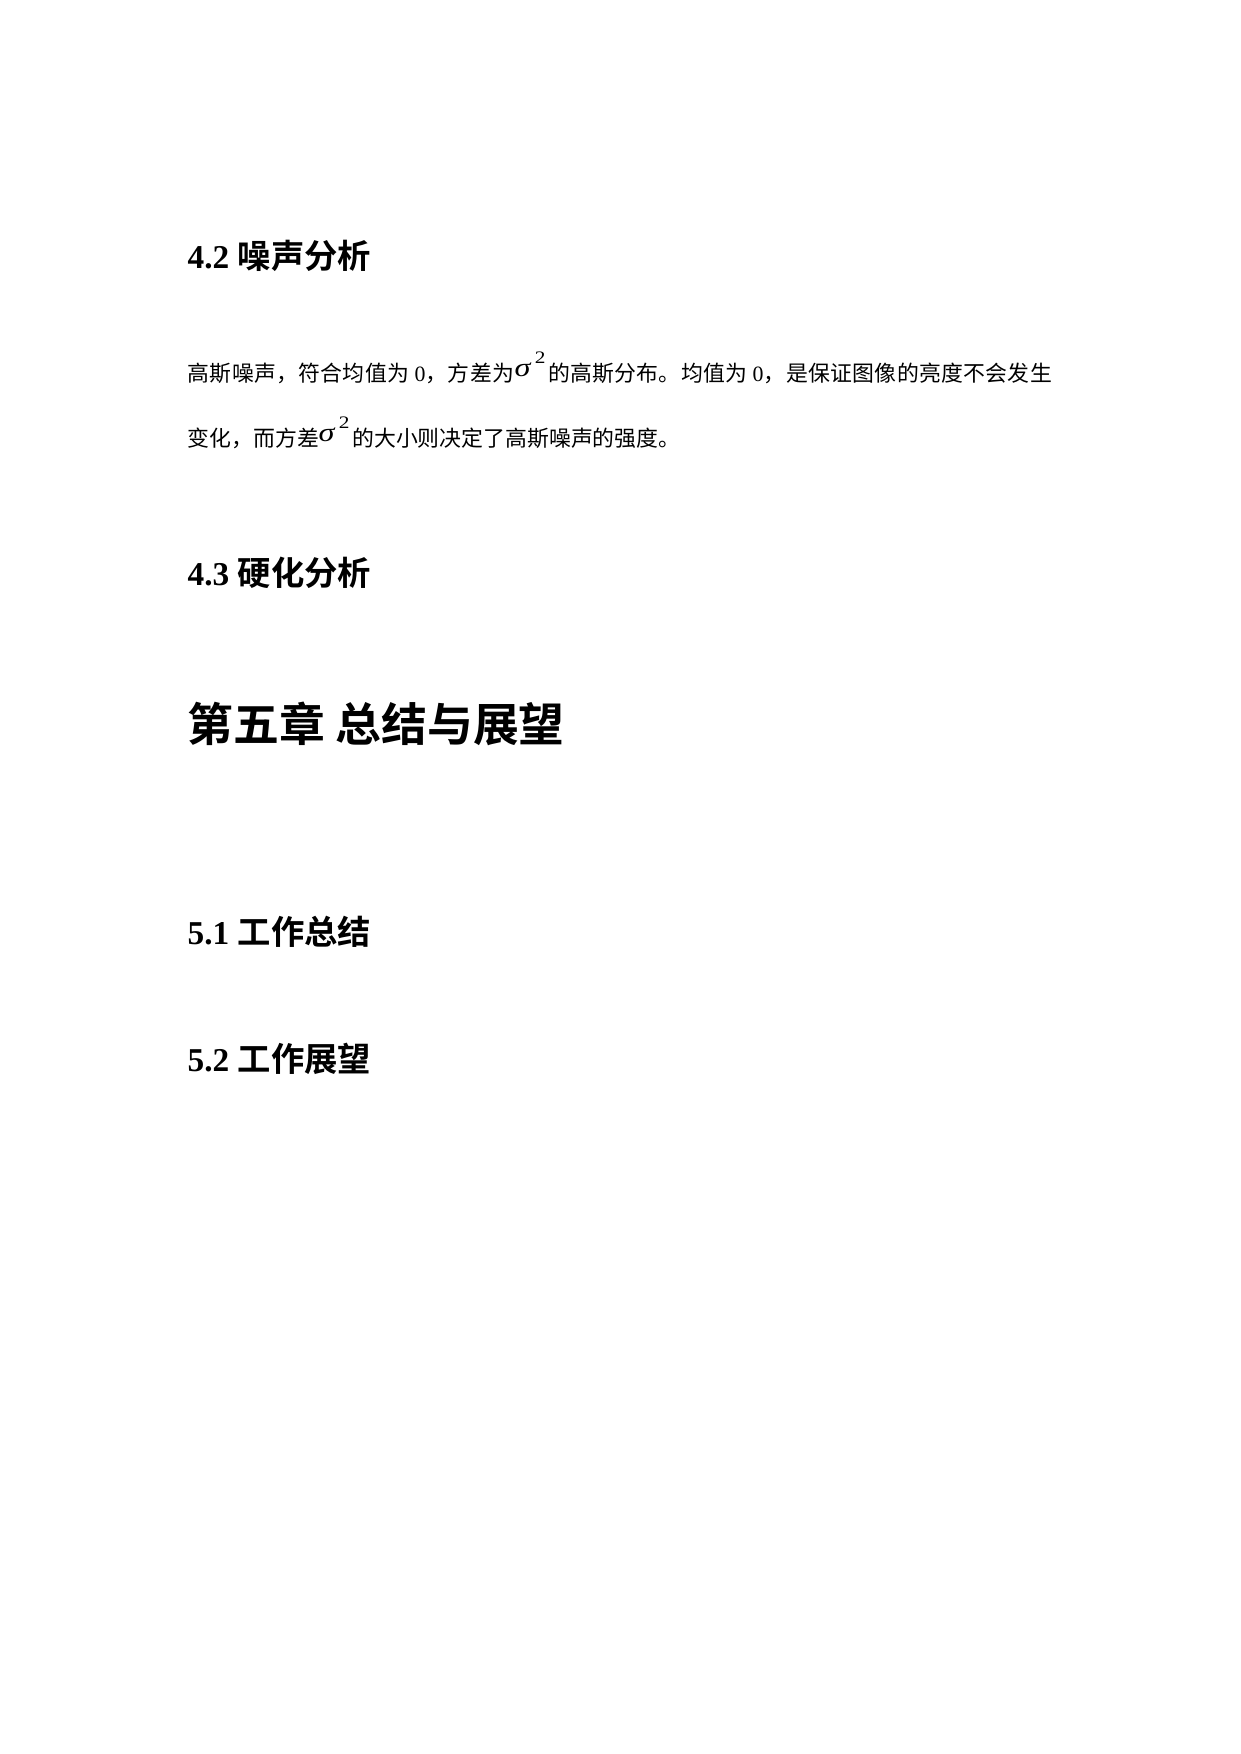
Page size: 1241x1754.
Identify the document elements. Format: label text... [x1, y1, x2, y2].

text 高斯噪声，符合均值为0，方差为的高斯分布。均值为0，是保证图像的亮度不会发生变化，而方差的大小则决定了高斯噪声的强度。 [187, 348, 1053, 478]
subtitle 第五章 总结与展望 [187, 673, 1053, 771]
subtitle 4.3 硬化分析 [187, 538, 1053, 603]
subtitle 4.2 噪声分析 [187, 222, 1053, 287]
subtitle 5.1 工作总结 [187, 898, 1053, 963]
subtitle 5.2 工作展望 [187, 1024, 1053, 1089]
